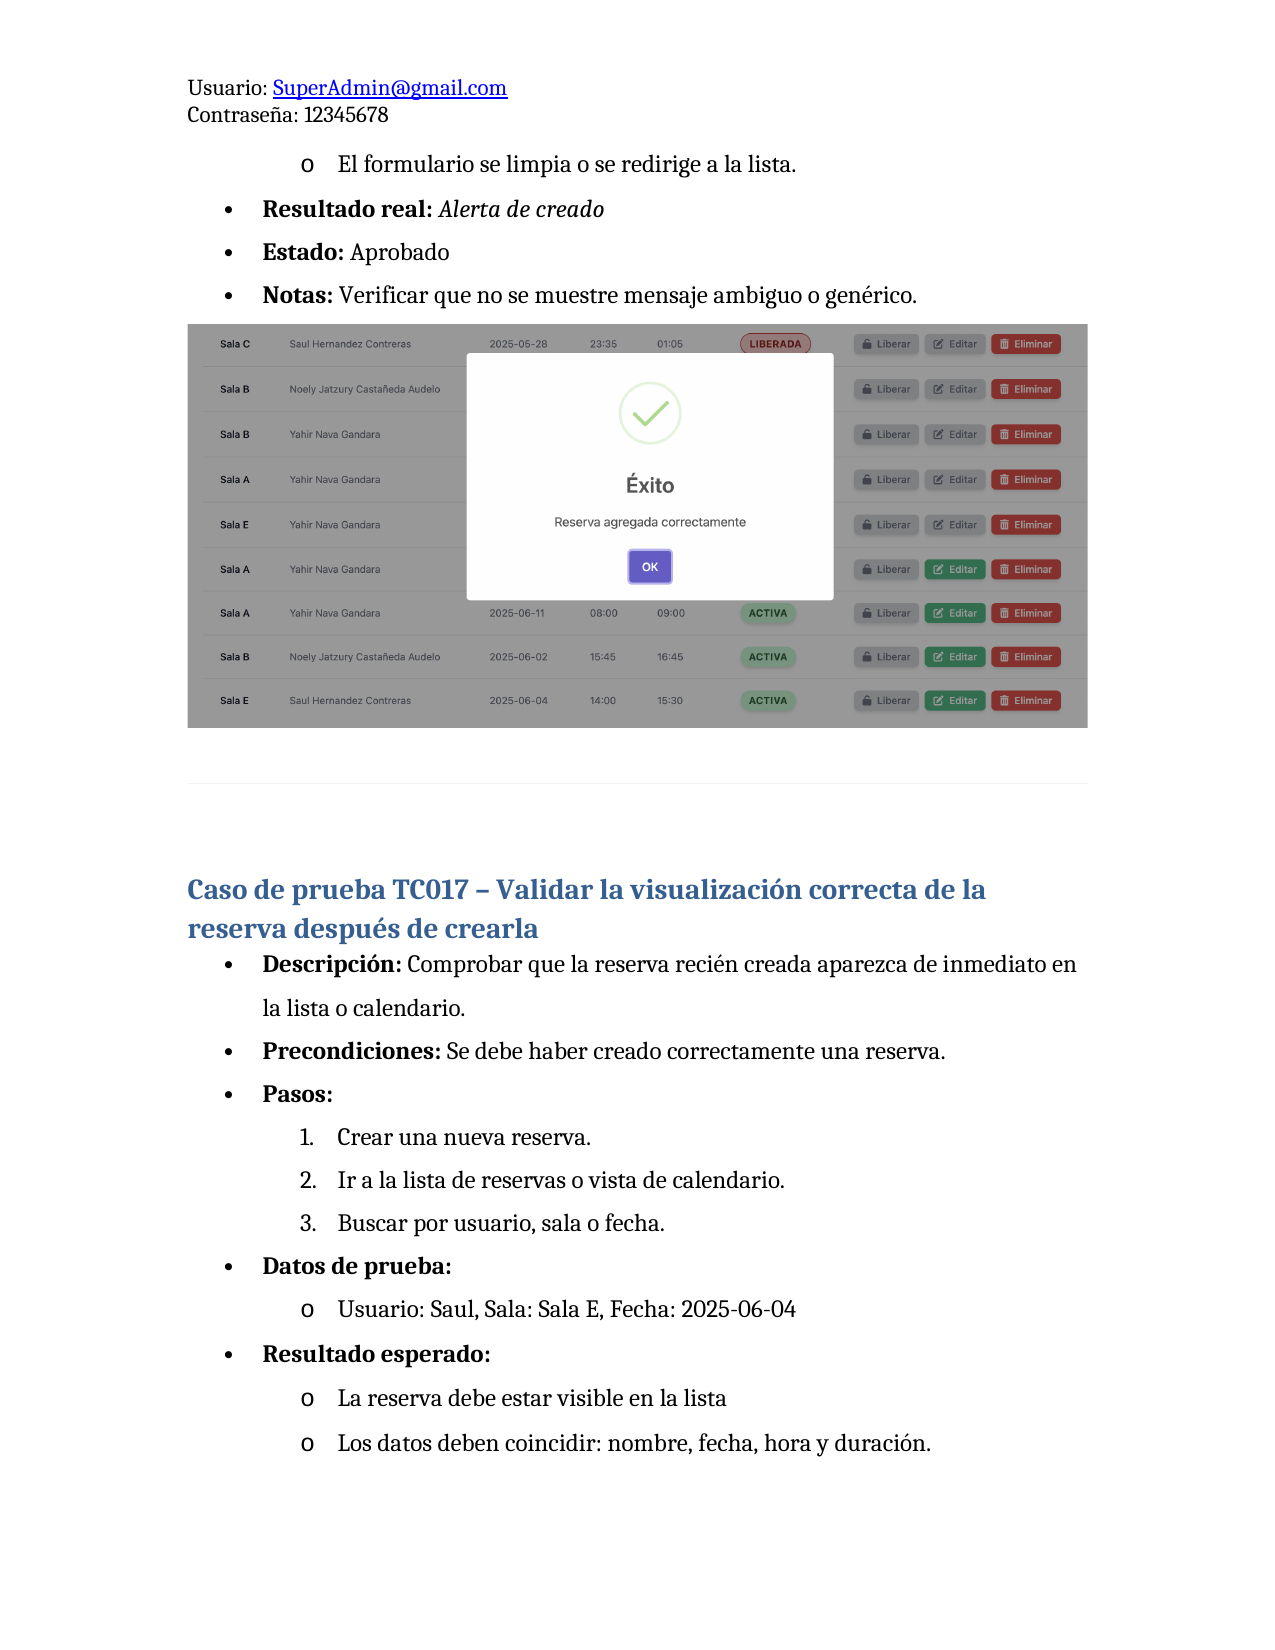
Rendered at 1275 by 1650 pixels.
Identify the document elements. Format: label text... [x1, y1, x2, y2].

list Pasos: [225, 1080, 1087, 1108]
subtitle Caso de prueba TC017 – Validar la visualización correcta de la reserva después de crearla [187, 873, 1087, 945]
list Precondiciones: Se debe haber creado correctamente una reserva. [225, 1037, 1087, 1065]
list Usuario: Saul, Sala: Sala E, Fecha: 2025-06-04 [300, 1295, 1087, 1325]
list Resultado esperado: [225, 1340, 1087, 1369]
list La reserva debe estar visible en la lista [300, 1383, 1087, 1413]
list Notas: Verificar que no se muestre mensaje ambiguo o genérico. [225, 281, 1087, 310]
list Estado: Aprobado [225, 238, 1087, 267]
list Descripción: Comprobar que la reserva recién creada aparezca de inmediato en la lista o calendario. [225, 950, 1087, 1022]
list Ir a la lista de reservas o vista de calendario. [300, 1166, 1087, 1195]
picture [187, 324, 1088, 728]
list Datos de prueba: [225, 1252, 1087, 1281]
list Los datos deben coincidir: nombre, fecha, hora y duración. [300, 1428, 1087, 1458]
list Crear una nueva reserva. [300, 1123, 1087, 1152]
list Buscar por usuario, sala o fecha. [300, 1209, 1087, 1238]
list Resultado real: Alerta de creado [225, 195, 1087, 224]
list El formulario se limpia o se redirige a la lista. [300, 150, 1087, 180]
